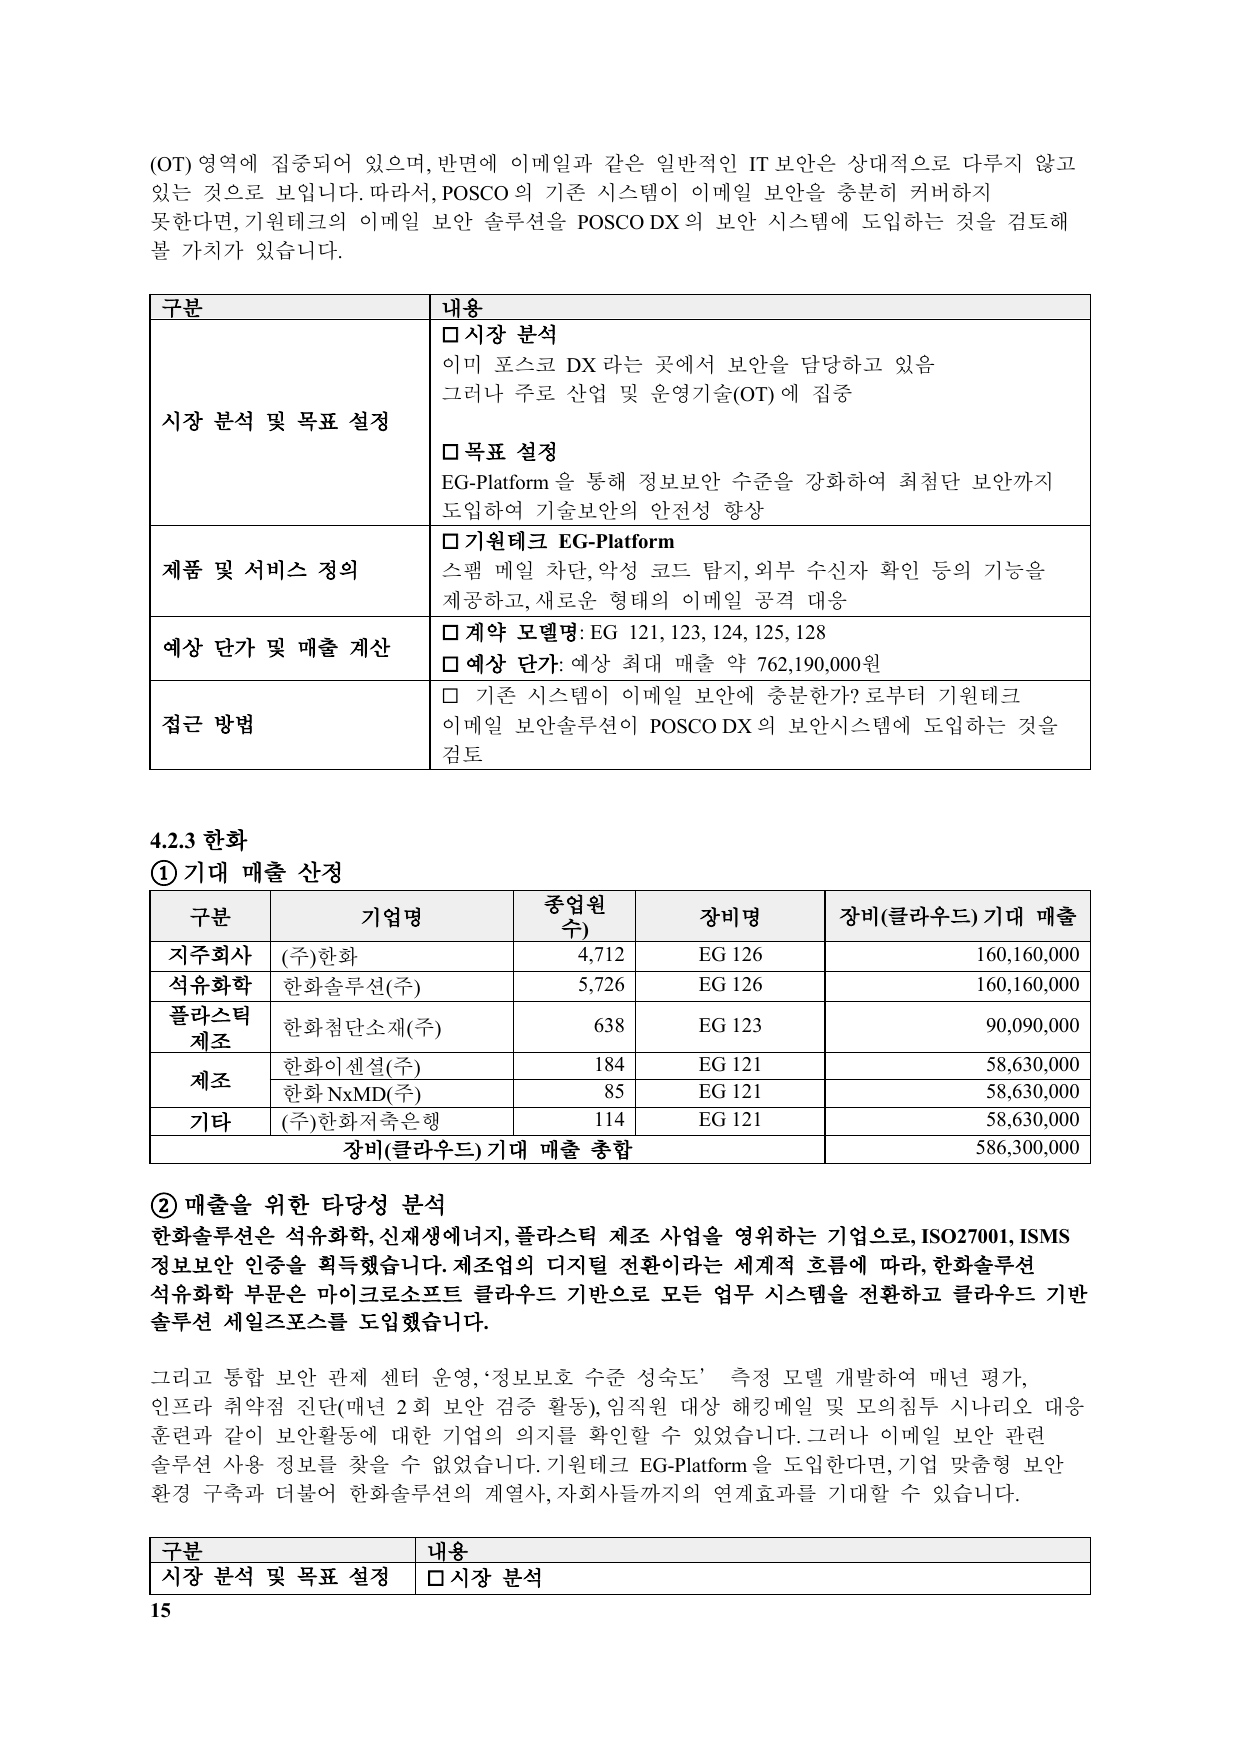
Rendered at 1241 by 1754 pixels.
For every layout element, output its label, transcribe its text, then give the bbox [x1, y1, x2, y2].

table_cell [271, 1080, 513, 1107]
table_cell EG 126 [636, 972, 824, 1001]
table_cell 90,090,000 [826, 1002, 1090, 1052]
table_cell [271, 1108, 513, 1135]
table_cell 586,300,000 [826, 1136, 1090, 1162]
table_cell EG 121 [636, 1053, 824, 1079]
table_header 내용 [416, 1538, 1090, 1562]
table_header 구분 [151, 891, 270, 941]
table_cell 638 [514, 1002, 635, 1052]
table_cell [271, 972, 513, 1001]
table_cell 4,712 [514, 942, 635, 971]
table_header 장비명 [636, 891, 824, 941]
table_cell [271, 942, 513, 971]
table_cell [151, 1136, 824, 1162]
table_cell 58,630,000 [826, 1080, 1090, 1107]
table_cell [151, 526, 429, 616]
table_cell 184 [514, 1053, 635, 1079]
table_cell 114 [514, 1108, 635, 1135]
table_cell [431, 681, 1090, 769]
table_cell [151, 942, 270, 971]
table_cell [151, 1053, 270, 1107]
table_cell [151, 972, 270, 1001]
table_header 종업원 수) [514, 891, 635, 941]
text ​. [150, 150, 1090, 263]
table_cell 58,630,000 [826, 1108, 1090, 1135]
table_cell EG 123 [636, 1002, 824, 1052]
table_header 구분 [151, 1538, 415, 1562]
table_header 기업명 [271, 891, 513, 941]
table_cell [416, 1563, 1090, 1594]
table_cell [271, 1002, 513, 1052]
table_header 내용 [431, 295, 1090, 318]
table_cell 160,160,000 [826, 942, 1090, 971]
table_cell [151, 1563, 415, 1594]
table_cell : EG 121, 123, 124, 125, 128 762,190,000 [431, 617, 1090, 680]
table_cell [431, 526, 1090, 616]
table_cell 160,160,000 [826, 972, 1090, 1001]
table_cell [151, 1002, 270, 1052]
table_cell [151, 320, 429, 525]
table_cell EG 126 [636, 942, 824, 971]
table_cell EG 121 [636, 1108, 824, 1135]
table_header 장비(클라우드) 기대 매출 [826, 891, 1090, 941]
table_cell [151, 617, 429, 680]
table_cell 85 [514, 1080, 635, 1107]
table_cell [431, 320, 1090, 525]
table_cell [151, 681, 429, 769]
table_cell 5,726 [514, 972, 635, 1001]
table_header 구분 [151, 295, 429, 318]
table_cell [271, 1053, 513, 1079]
table_cell [151, 1108, 270, 1135]
table_cell 58,630,000 [826, 1053, 1090, 1079]
table_cell EG 121 [636, 1080, 824, 1107]
